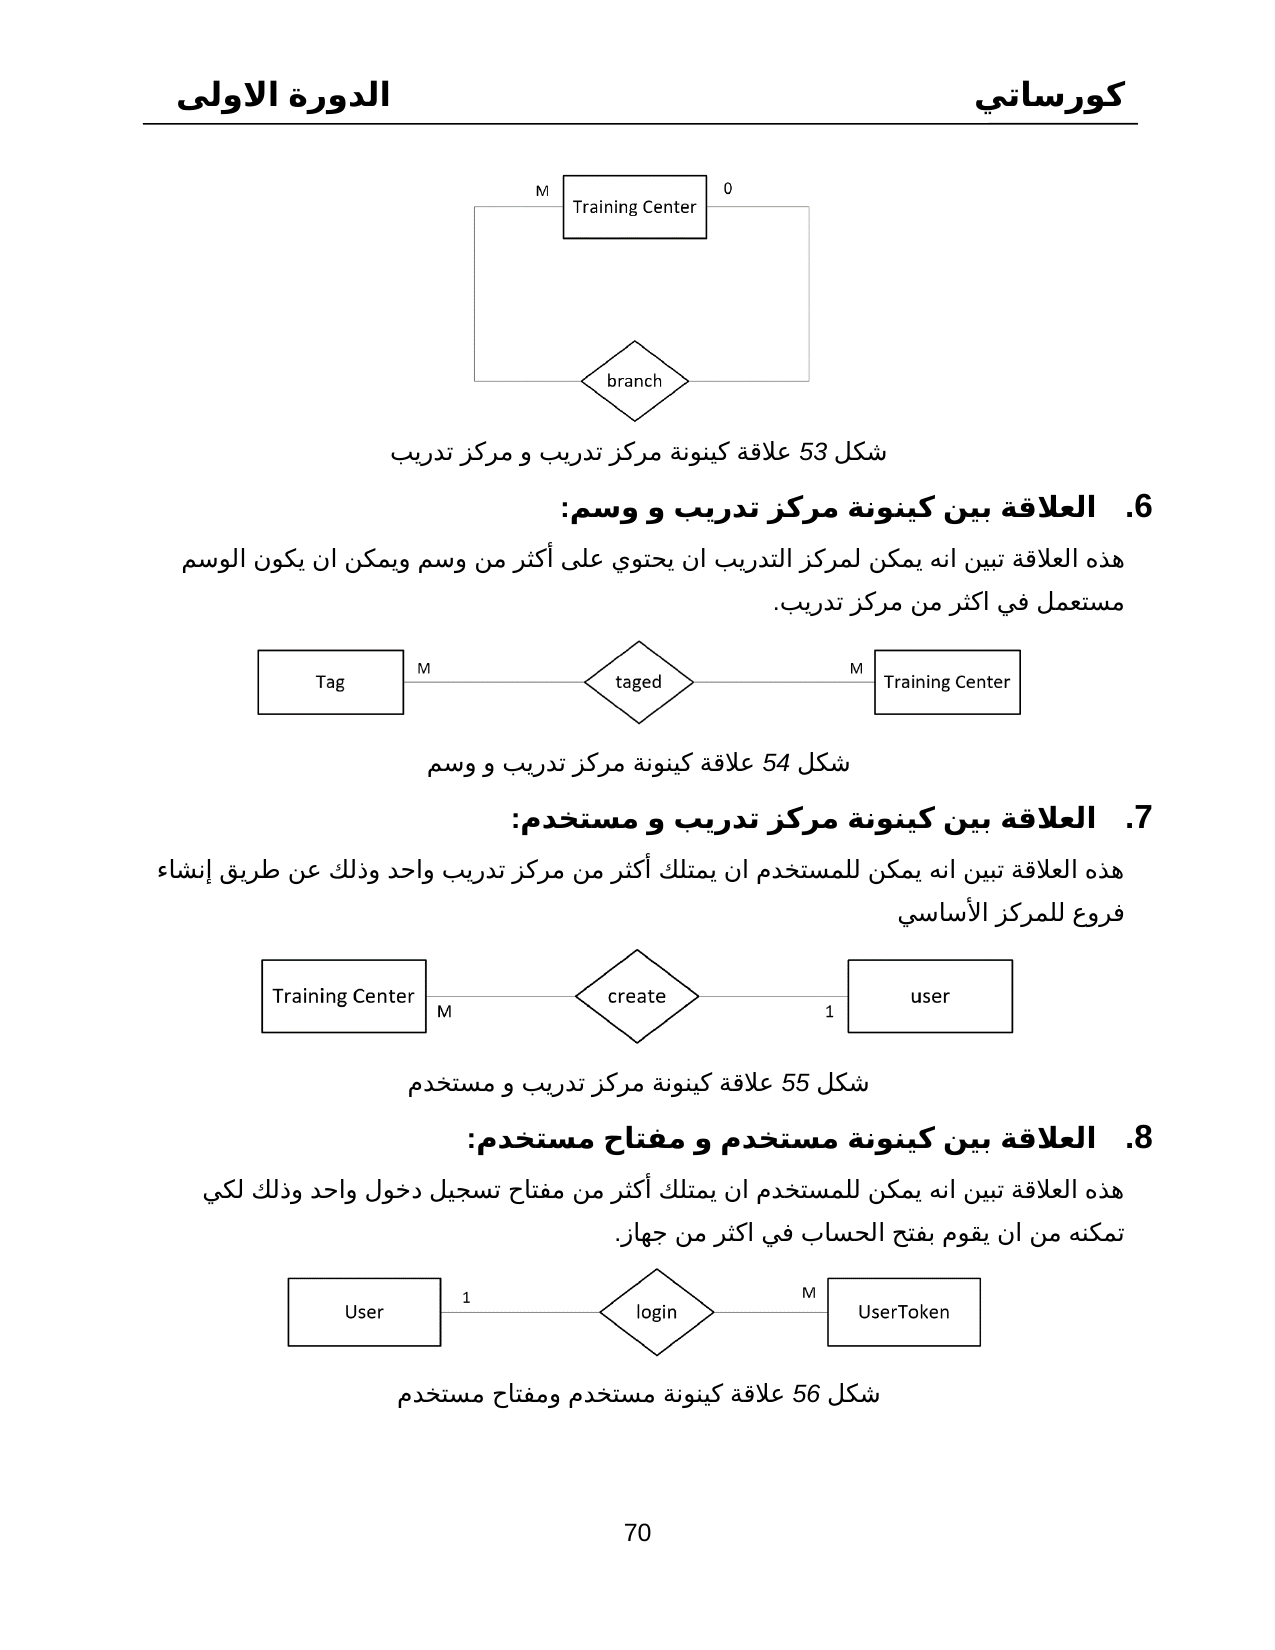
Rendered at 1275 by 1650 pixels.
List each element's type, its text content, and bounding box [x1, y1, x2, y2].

text هذه العلاقة تبين انه يمكن للمستخدم ان يمتلك أكثر من مفتاح تسجيل دخول واحد وذلك لكي تمكنه من ان يقوم بفتح الحساب في اكثر من جهاز. [150, 1175, 1125, 1247]
picture [248, 630, 1027, 734]
text هذه العلاقة تبين انه يمكن للمستخدم ان يمتلك أكثر من مركز تدريب واحد وذلك عن طريق إنشاء فروع للمركز الأساسي [150, 855, 1125, 927]
text شكل 53 علاقة كينونة مركز تدريب و مركز تدريب [150, 437, 1125, 466]
picture [255, 941, 1020, 1054]
picture [283, 1261, 991, 1365]
subtitle العلاقة بين كينونة مركز تدريب و وسم: [150, 487, 1125, 525]
text هذه العلاقة تبين انه يمكن لمركز التدريب ان يحتوي على أكثر من وسم ويمكن ان يكون الوسم مستعمل في اكثر من مركز تدريب. [150, 544, 1125, 616]
picture [461, 162, 814, 423]
text شكل 54 علاقة كينونة مركز تدريب و وسم [150, 748, 1125, 777]
text شكل 55 علاقة كينونة مركز تدريب و مستخدم [150, 1068, 1125, 1096]
subtitle العلاقة بين كينونة مستخدم و مفتاح مستخدم: [150, 1117, 1125, 1156]
text شكل 56 علاقة كينونة مستخدم ومفتاح مستخدم [150, 1379, 1125, 1408]
subtitle العلاقة بين كينونة مركز تدريب و مستخدم: [150, 798, 1125, 836]
